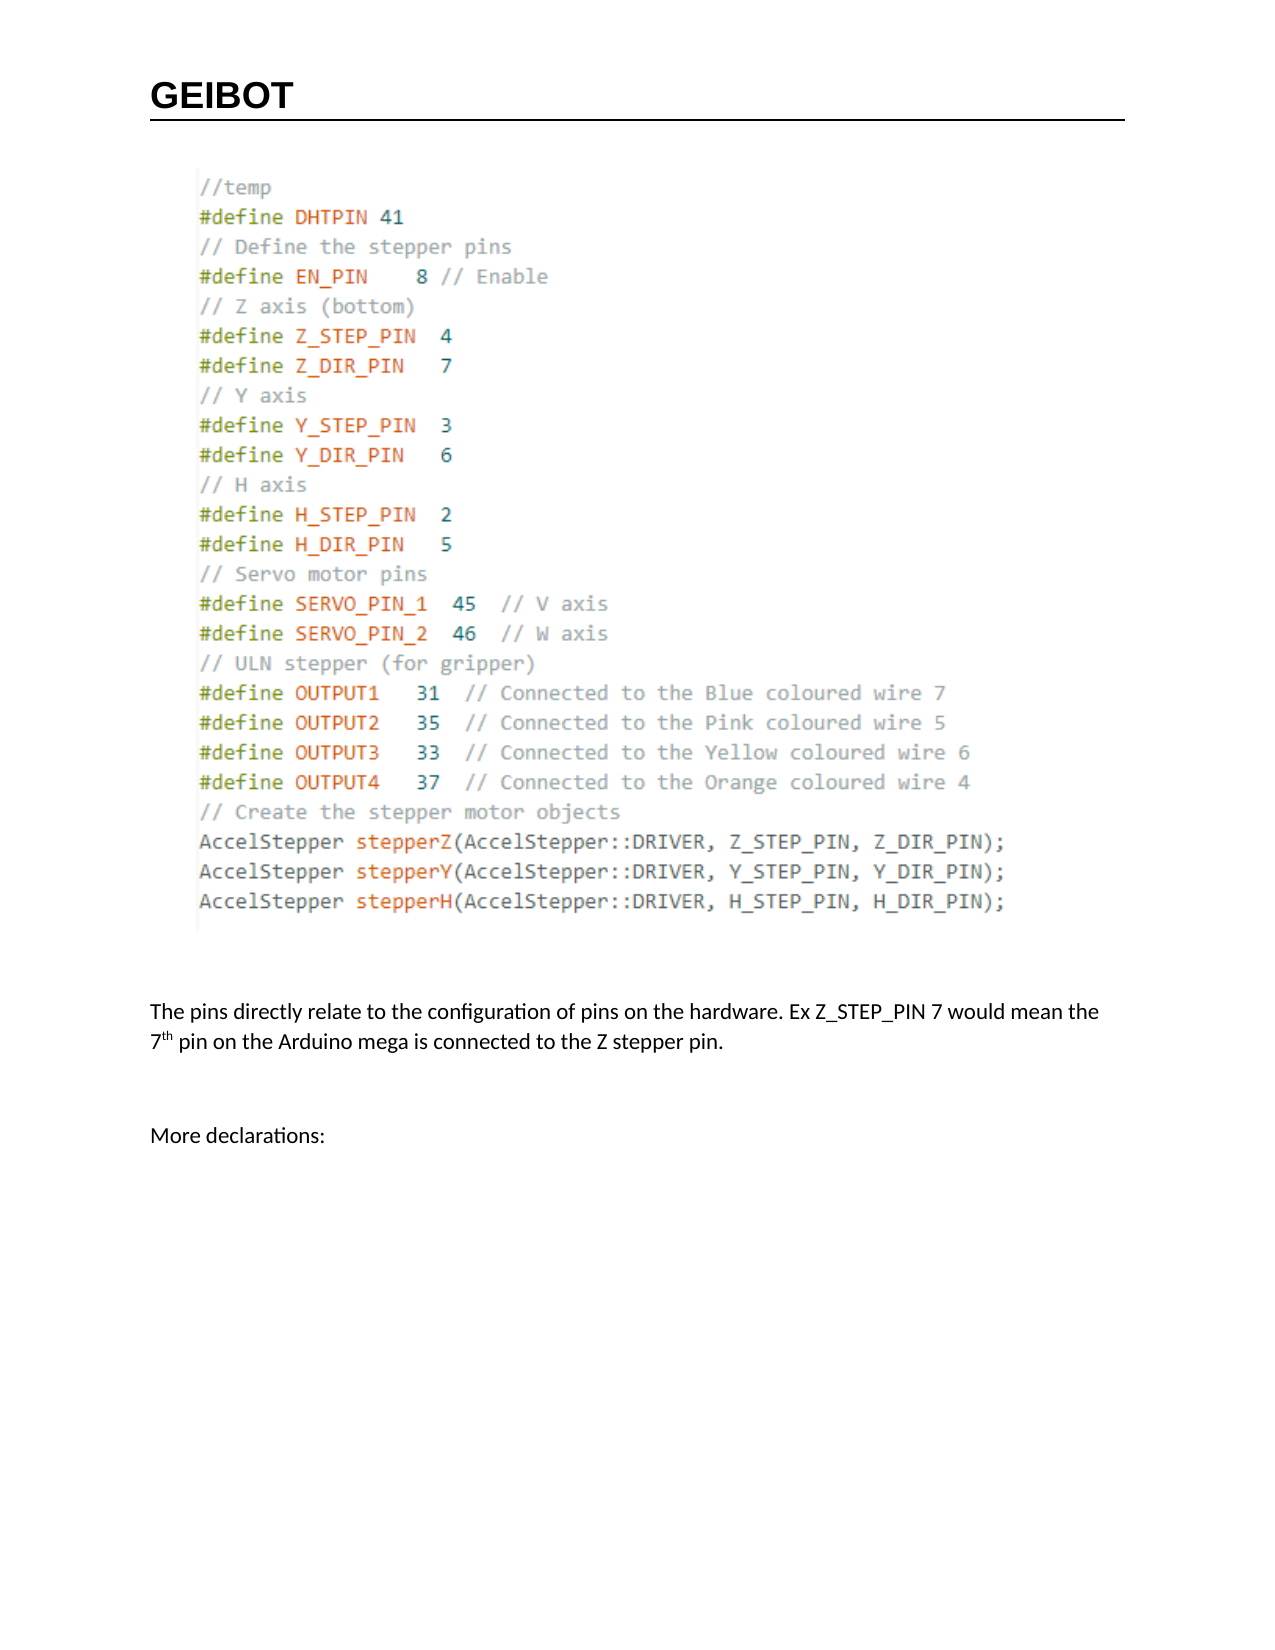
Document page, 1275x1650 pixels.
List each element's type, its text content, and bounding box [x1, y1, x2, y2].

text The pins directly relate to the configuration of pins on the hardware. Ex Z_STEP_PIN 7 would mean the 7th pin on the Arduino mega is connected to the Z stepper pin. [150, 997, 1125, 1055]
text More declarations: [150, 1121, 1125, 1149]
picture [187, 168, 1060, 932]
